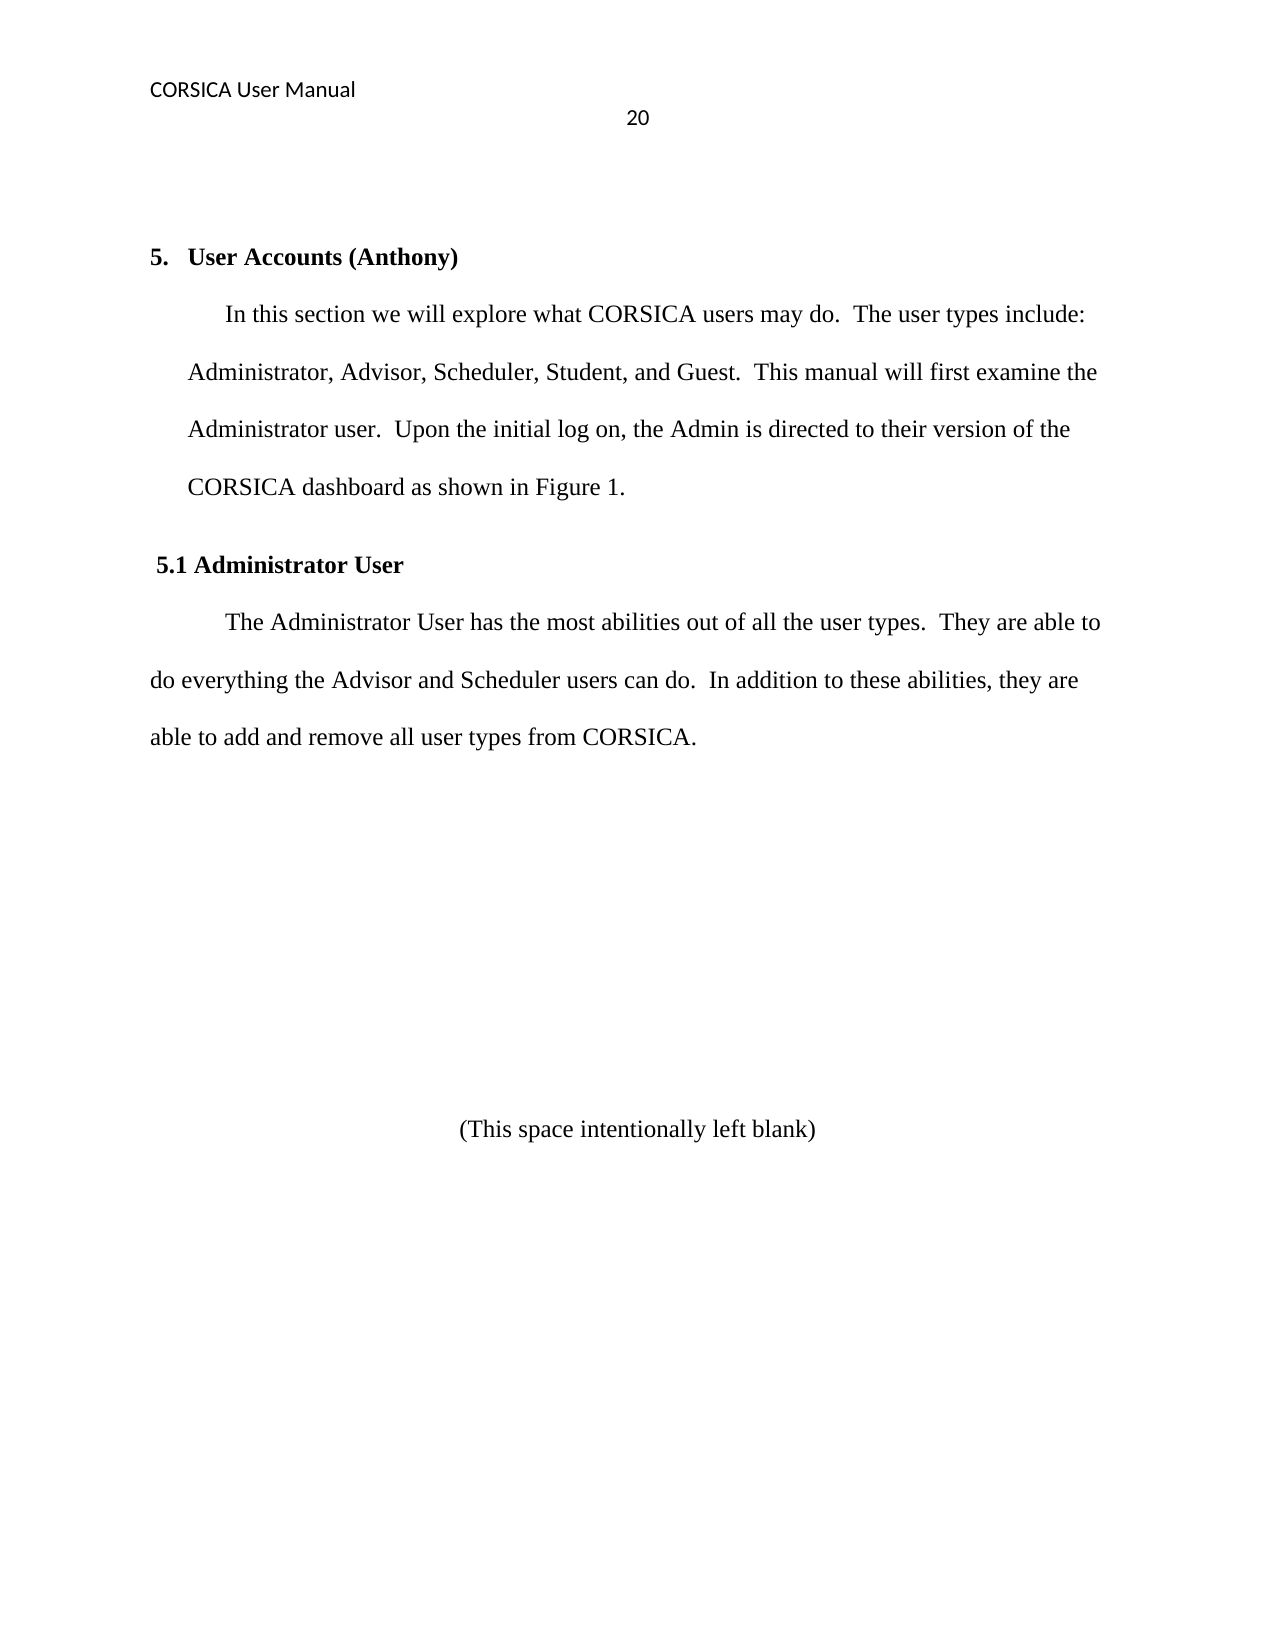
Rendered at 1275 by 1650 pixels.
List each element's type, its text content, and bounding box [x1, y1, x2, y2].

subtitle 5.1 Administrator User [150, 550, 1125, 579]
text In this section we will explore what CORSICA users may do. The user types include: Administrator, Advisor, Scheduler, Student, and Guest. This manual will first examine the Administrator user. Upon the initial log on, the Admin is directed to their version of the CORSICA dashboard as shown in Figure 1. [187, 299, 1125, 500]
subtitle User Accounts (Anthony) [150, 242, 1125, 270]
text (This space intentionally left blank) [150, 1114, 1125, 1143]
text The Administrator User has the most abilities out of all the user types. They are able to do everything the Advisor and Scheduler users can do. In addition to these abilities, they are able to add and remove all user types from CORSICA. [150, 607, 1125, 751]
